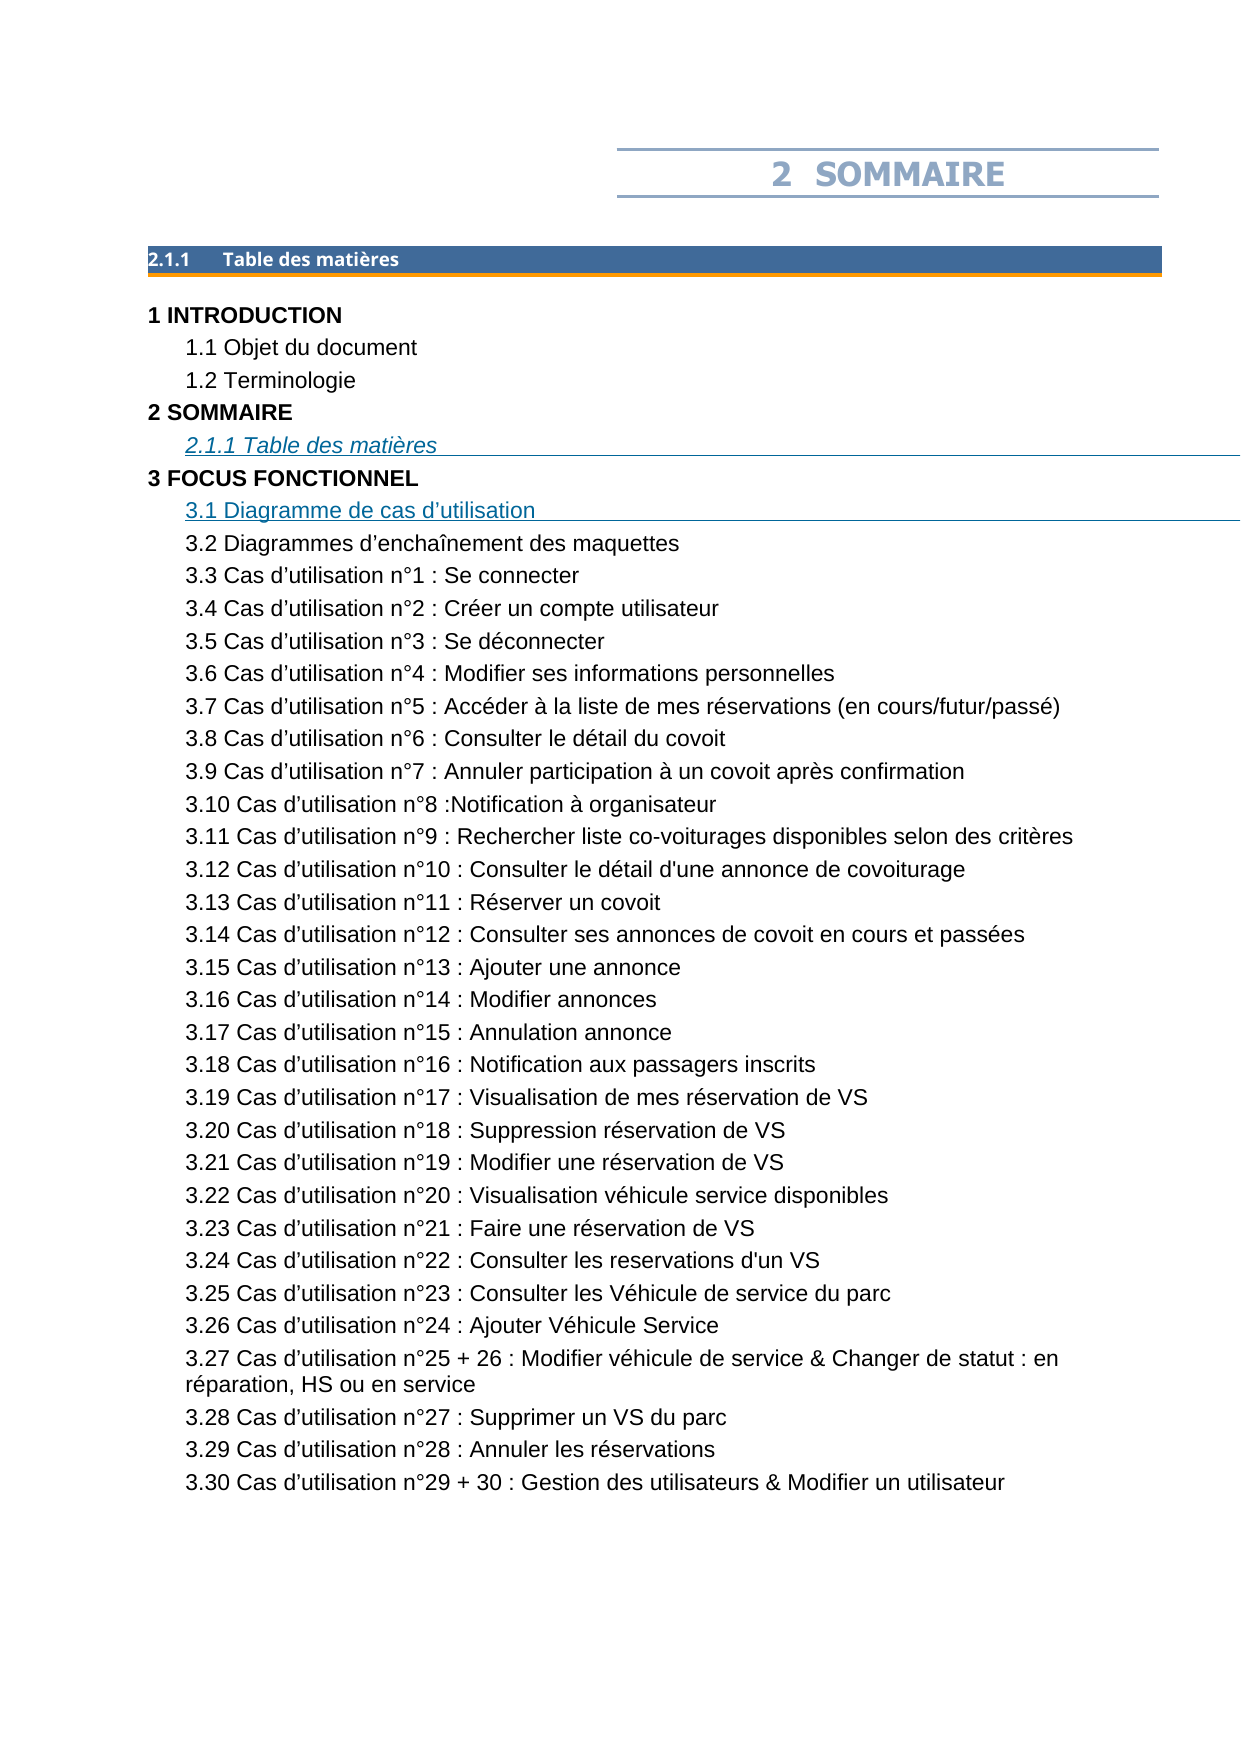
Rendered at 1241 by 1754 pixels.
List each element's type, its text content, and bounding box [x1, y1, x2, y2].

subtitle Table des matières [148, 246, 1162, 273]
subtitle SOMMAIRE [617, 151, 1159, 195]
